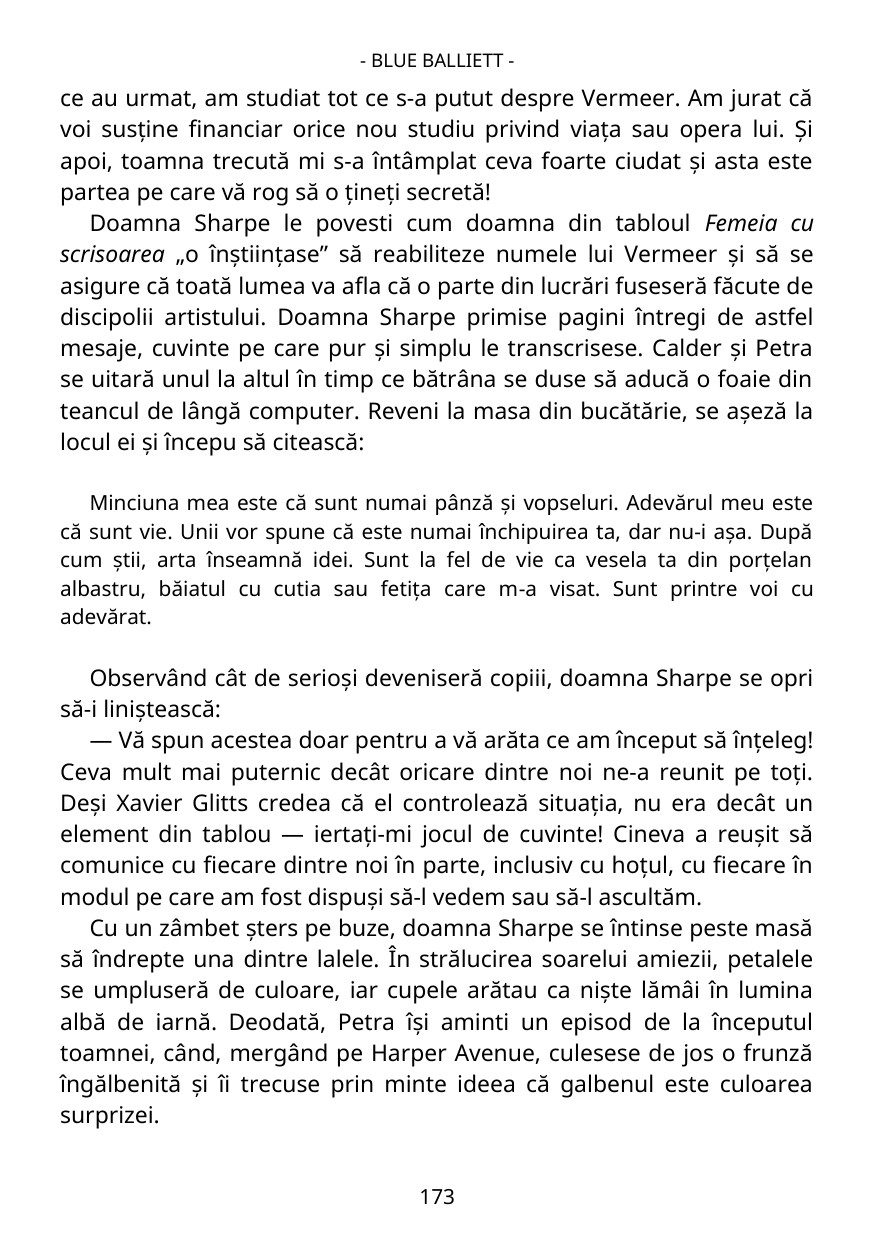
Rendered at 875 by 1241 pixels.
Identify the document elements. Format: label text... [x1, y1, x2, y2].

text Doamna Sharpe le povesti cum doamna din tabloul Femeia cu scrisoarea „o înştiinţase” să reabiliteze numele lui Vermeer şi să se asigure că toată lumea va afla că o parte din lucrări fuseseră făcute de discipolii artistului. Doamna Sharpe primise pagini întregi de astfel mesaje, cuvinte pe care pur şi simplu le transcrisese. Calder şi Petra se uitară unul la altul în timp ce bătrâna se duse să aducă o foaie din teancul de lângă computer. Reveni la masa din bucătărie, se aşeză la locul ei şi începu să citească: [60, 207, 814, 457]
text Minciuna mea este că sunt numai pânză şi vopseluri. Adevărul meu este că sunt vie. Unii vor spune că este numai închipuirea ta, dar nu-i aşa. După cum ştii, arta înseamnă idei. Sunt la fel de vie ca vesela ta din porţelan albastru, băiatul cu cutia sau fetiţa care m-a visat. Sunt printre voi cu adevărat. [60, 488, 814, 631]
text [60, 82, 814, 207]
text Cu un zâmbet şters pe buze, doamna Sharpe se întinse peste masă să îndrepte una dintre lalele. În strălucirea soarelui amiezii, petalele se umpluseră de culoare, iar cupele arătau ca nişte lămâi în lumina albă de iarnă. Deodată, Petra îşi aminti un episod de la începutul toamnei, când, mergând pe Harper Avenue, culesese de jos o frunză îngălbenită şi îi trecuse prin minte ideea că galbenul este culoarea surprizei. [60, 912, 814, 1131]
text Observând cât de serioşi deveniseră copiii, doamna Sharpe se opri să-i liniştească: [60, 662, 814, 724]
text — Vă spun acestea doar pentru a vă arăta ce am început să înţeleg! Ceva mult mai puternic decât oricare dintre noi ne-a reunit pe toţi. Deşi Xavier Glitts credea că el controlează situaţia, nu era decât un element din tablou — iertaţi-mi jocul de cuvinte! Cineva a reuşit să comunice cu fiecare dintre noi în parte, inclusiv cu hoţul, cu fiecare în modul pe care am fost dispuşi să-l vedem sau să-l ascultăm. [60, 724, 814, 912]
